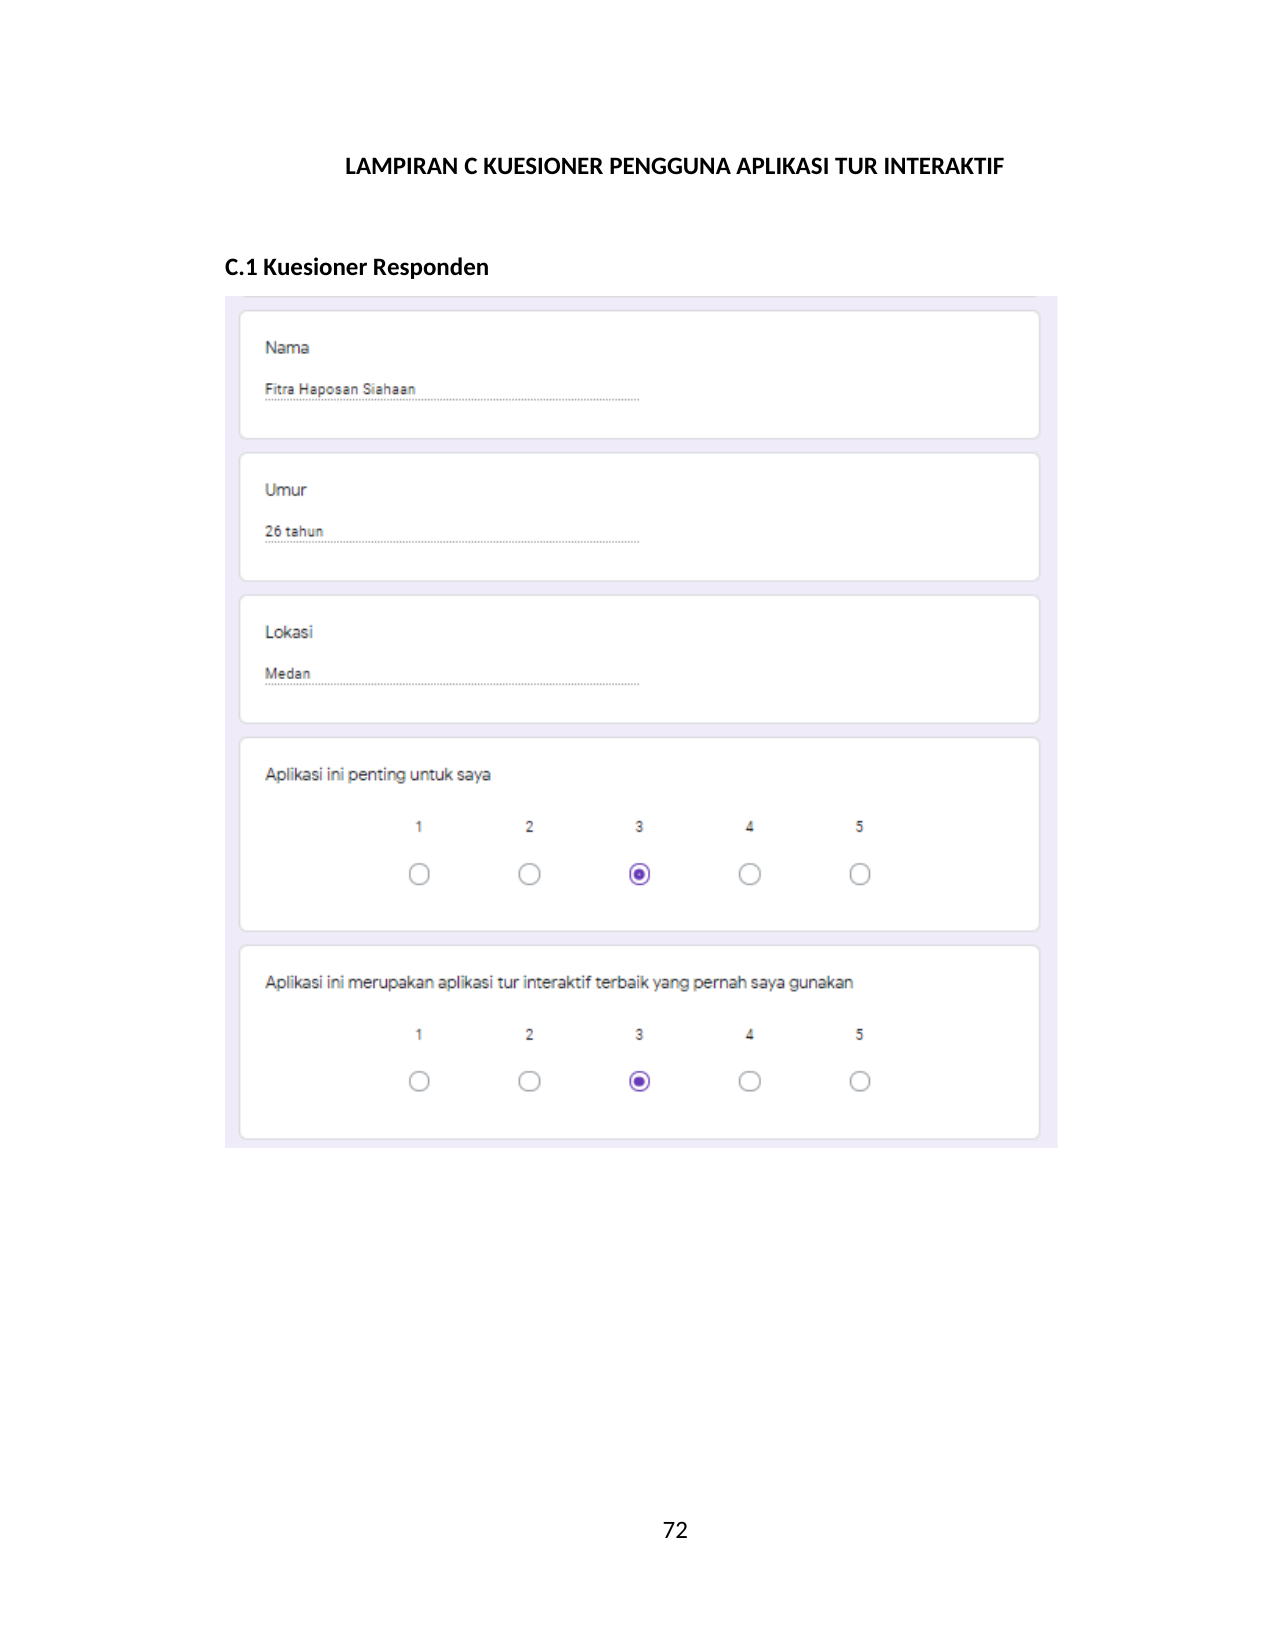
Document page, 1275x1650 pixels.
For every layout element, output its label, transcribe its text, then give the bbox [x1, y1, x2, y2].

text LAMPIRAN C KUESIONER PENGGUNA APLIKASI TUR INTERAKTIF [225, 150, 1125, 181]
picture [225, 296, 1058, 1148]
text C.1 Kuesioner Responden [225, 251, 1125, 281]
